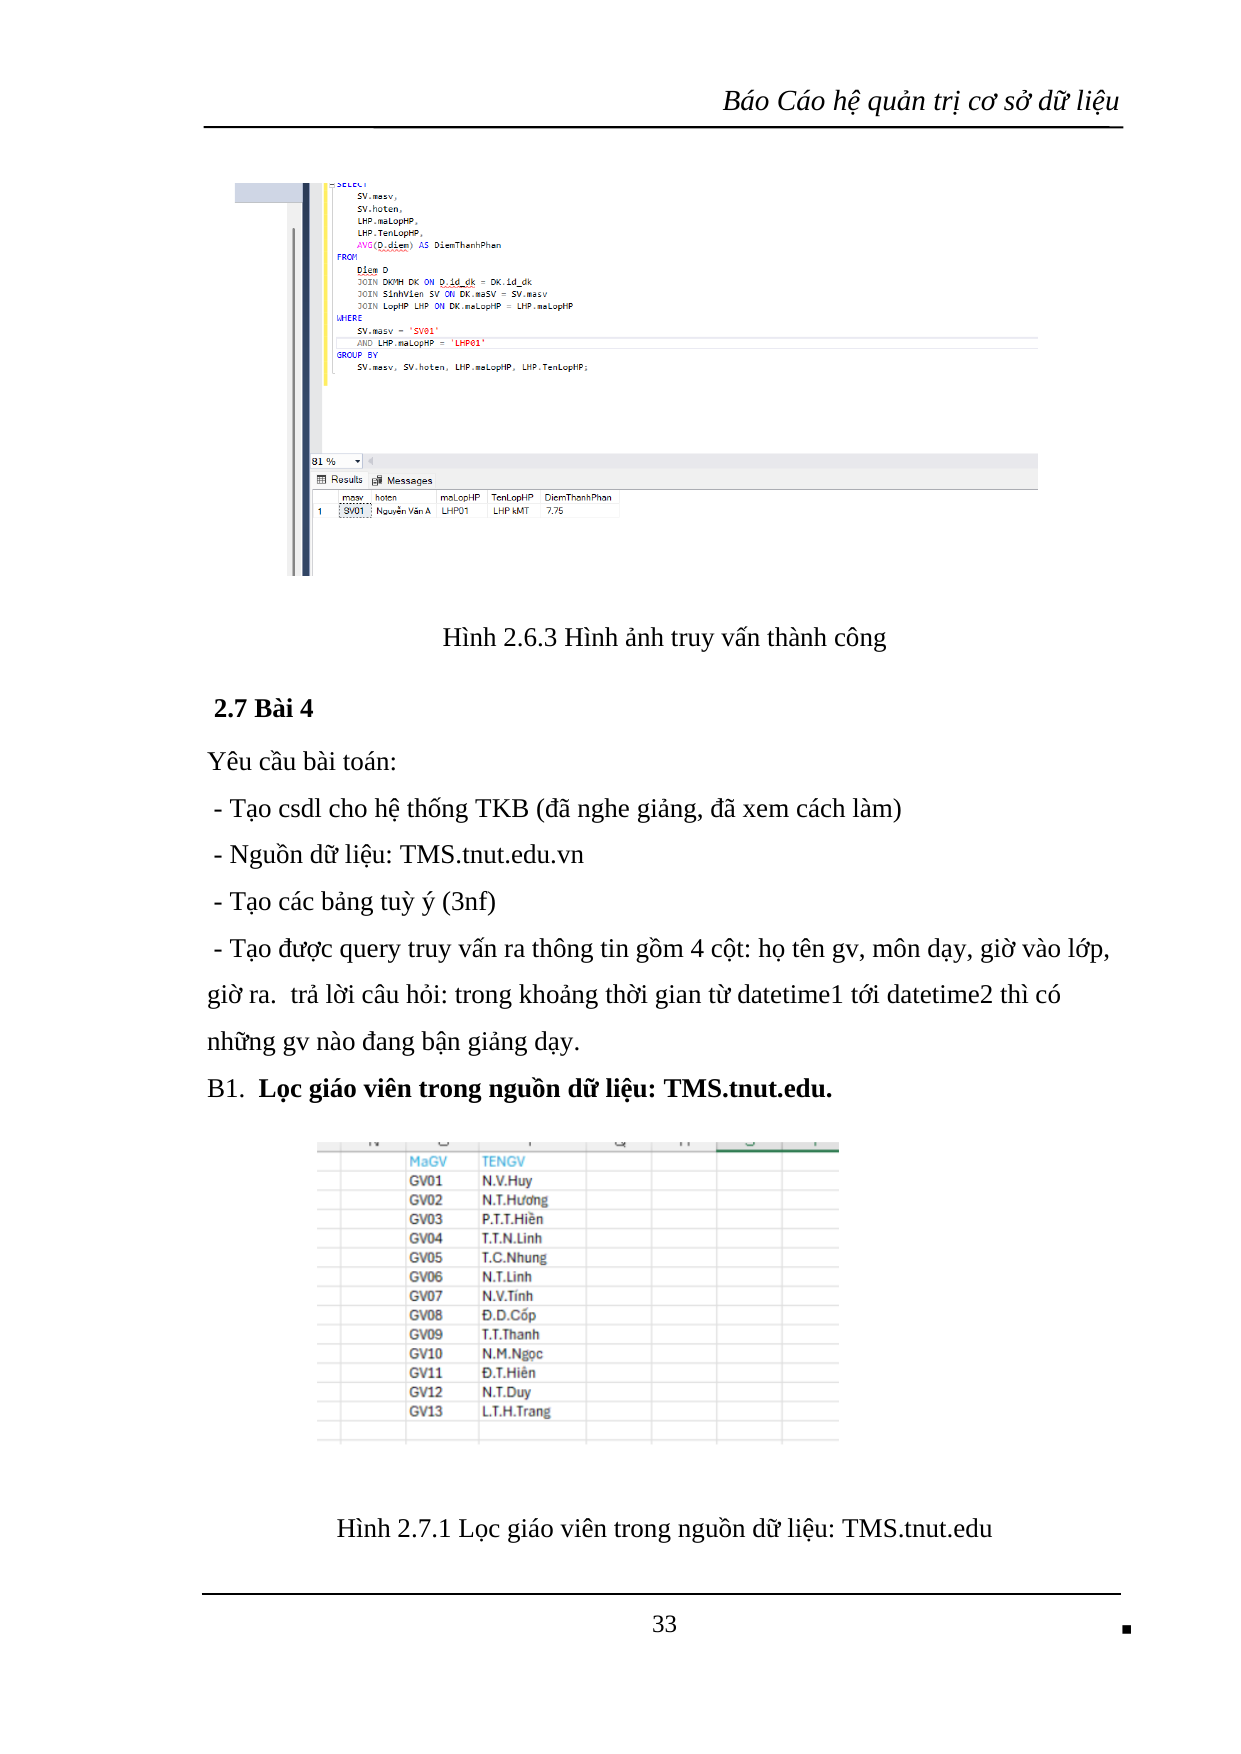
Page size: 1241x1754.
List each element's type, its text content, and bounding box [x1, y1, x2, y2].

text - Tạo csdl cho hệ thống TKB (đã nghe giảng, đã xem cách làm) [207, 792, 1122, 823]
subtitle Hình 2.6.3 Hình ảnh truy vấn thành công [207, 621, 1122, 652]
text B1. Lọc giáo viên trong nguồn dữ liệu: TMS.tnut.edu. [207, 1072, 1122, 1103]
text - Tạo được query truy vấn ra thông tin gồm 4 cột: họ tên gv, môn dạy, giờ vào lớp, giờ ra. trả lời câu hỏi: trong khoảng thời gian từ datetime1 tới datetime2 thì có những gv nào đang bận giảng dạy. [207, 932, 1122, 1056]
text Yêu cầu bài toán: [207, 745, 1122, 776]
subtitle 2.7 Bài 4 [207, 692, 1122, 723]
picture [314, 1137, 1015, 1468]
subtitle Hình 2.7.1 Lọc giáo viên trong nguồn dữ liệu: TMS.tnut.edu [207, 1512, 1122, 1543]
text - Tạo các bảng tuỳ ý (3nf) [207, 885, 1122, 916]
text - Nguồn dữ liệu: TMS.tnut.edu.vn [207, 839, 1122, 870]
picture [234, 183, 1038, 576]
